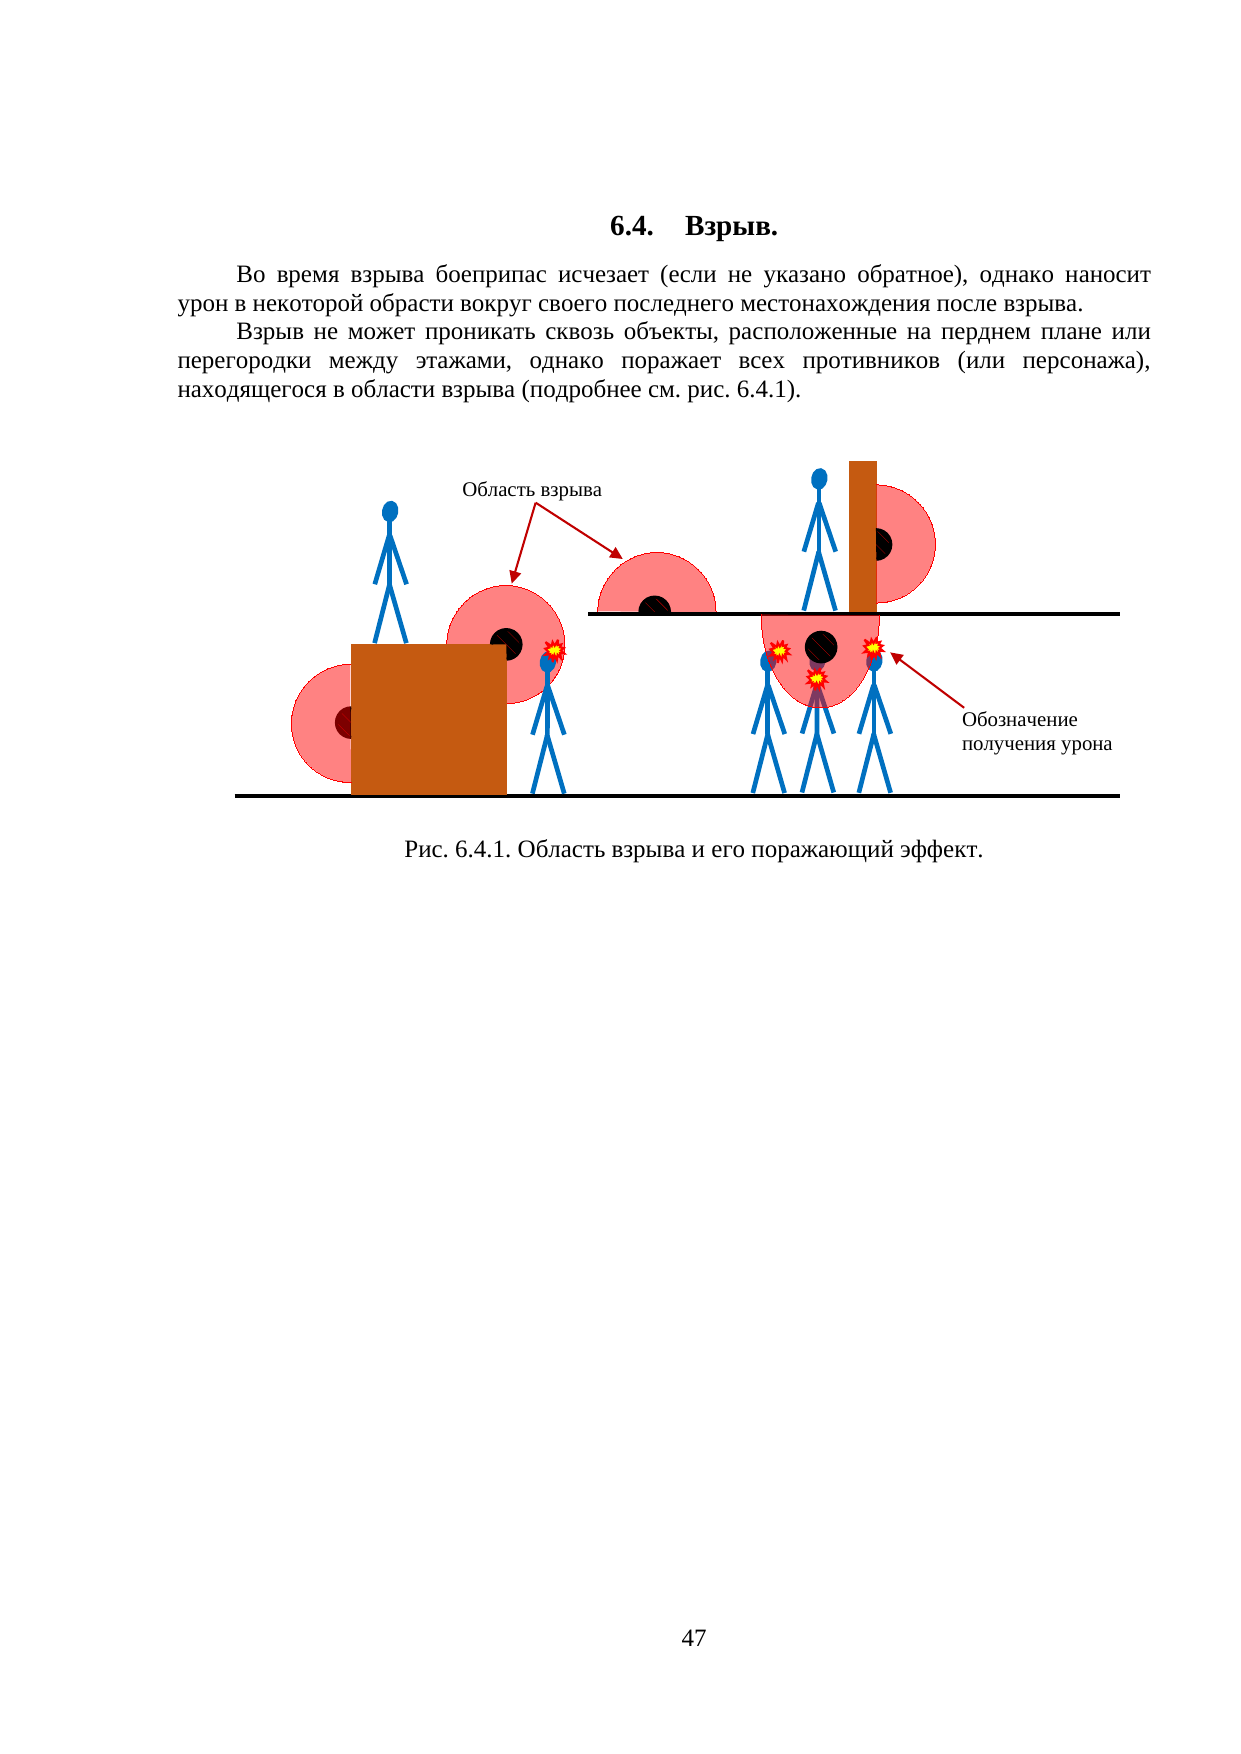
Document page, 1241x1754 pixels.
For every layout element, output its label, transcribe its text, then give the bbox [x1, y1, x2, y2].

text Взрыв не может проникать сквозь объекты, расположенные на перднем плане или перегородки между этажами, однако поражает всех противников (или персонажа), находящегося в области взрыва (подробнее см. рис. 6.4.1). [177, 316, 1152, 403]
text Рис. 6.4.1. Область взрыва и его поражающий эффект. [177, 834, 1152, 863]
subtitle Взрыв. [236, 208, 1152, 242]
text Во время взрыва боеприпас исчезает (если не указано обратное), однако наносит урон в некоторой обрасти вокруг своего последнего местонахождения после взрыва. [177, 259, 1152, 316]
